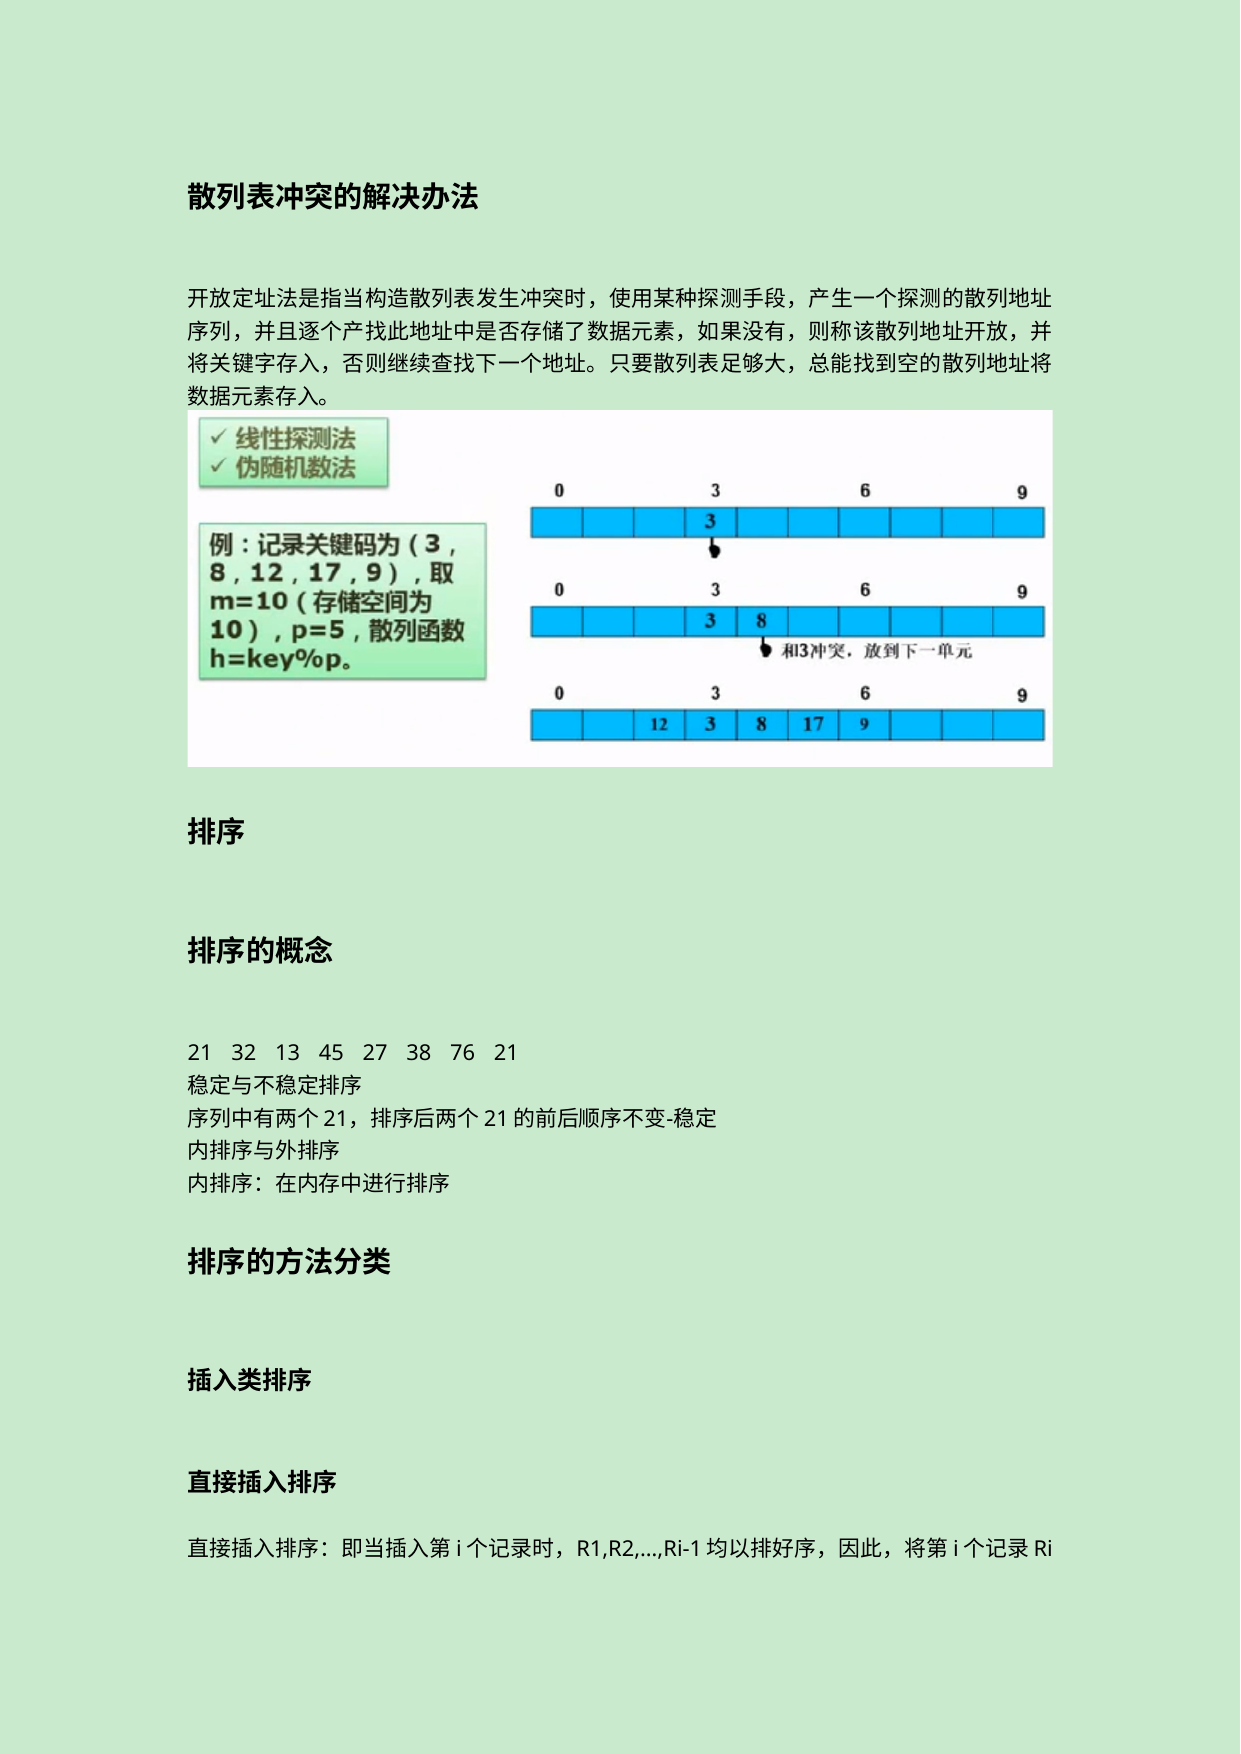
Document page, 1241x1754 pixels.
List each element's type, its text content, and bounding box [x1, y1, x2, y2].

subtitle 插入类排序 [187, 1346, 1053, 1411]
subtitle 排序的概念 [187, 916, 1053, 981]
text 21 32 13 45 27 38 76 21 [187, 1035, 1053, 1068]
subtitle 直接插入排序 [187, 1448, 1053, 1513]
text 稳定与不稳定排序 [187, 1068, 1053, 1100]
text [187, 1531, 1053, 1564]
subtitle 排序 [187, 797, 1053, 862]
subtitle 散列表冲突的解决办法 [187, 162, 1053, 227]
subtitle 排序的方法分类 [187, 1227, 1053, 1292]
picture [187, 410, 1053, 767]
text 序列中有两个21，排序后两个21的前后顺序不变-稳定 [187, 1100, 1053, 1133]
text 内排序：在内存中进行排序 [187, 1165, 1053, 1198]
text 开放定址法是指当构造散列表发生冲突时，使用某种探测手段，产生一个探测的散列地址序列，并且逐个产找此地址中是否存储了数据元素，如果没有，则称该散列地址开放，并将关键字存入，否则继续查找下一个地址。只要散列表足够大，总能找到空的散列地址将数据元素存入。 [187, 281, 1053, 410]
text 内排序与外排序 [187, 1133, 1053, 1165]
